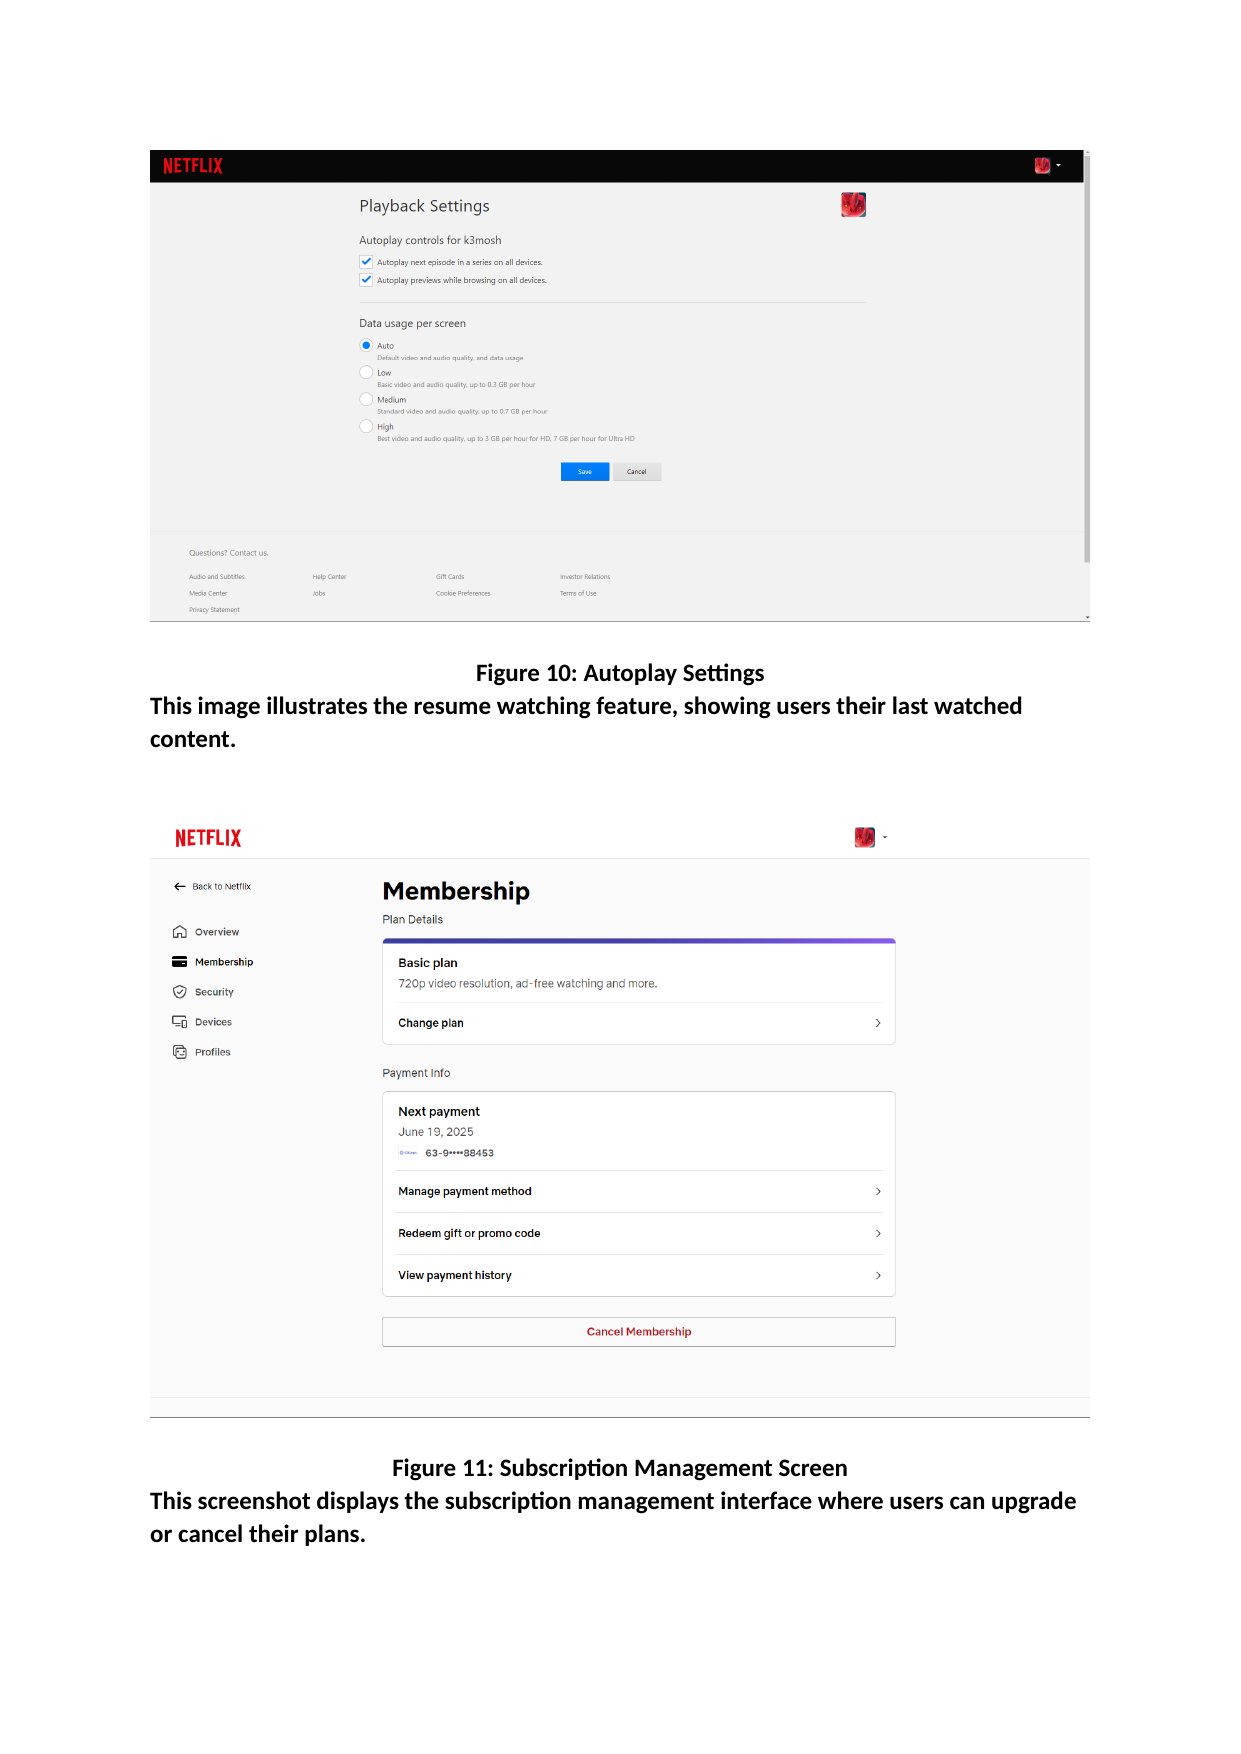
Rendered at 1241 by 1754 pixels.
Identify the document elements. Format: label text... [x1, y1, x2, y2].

picture [150, 150, 1091, 622]
text Figure 10: Autoplay Settings [150, 657, 1090, 688]
text This image illustrates the resume watching feature, showing users their last watched content. [150, 690, 1090, 753]
picture [150, 821, 1091, 1418]
text Figure 11: Subscription Management Screen [150, 1453, 1090, 1483]
text This screenshot displays the subscription management interface where users can upgrade or cancel their plans. [150, 1486, 1090, 1549]
